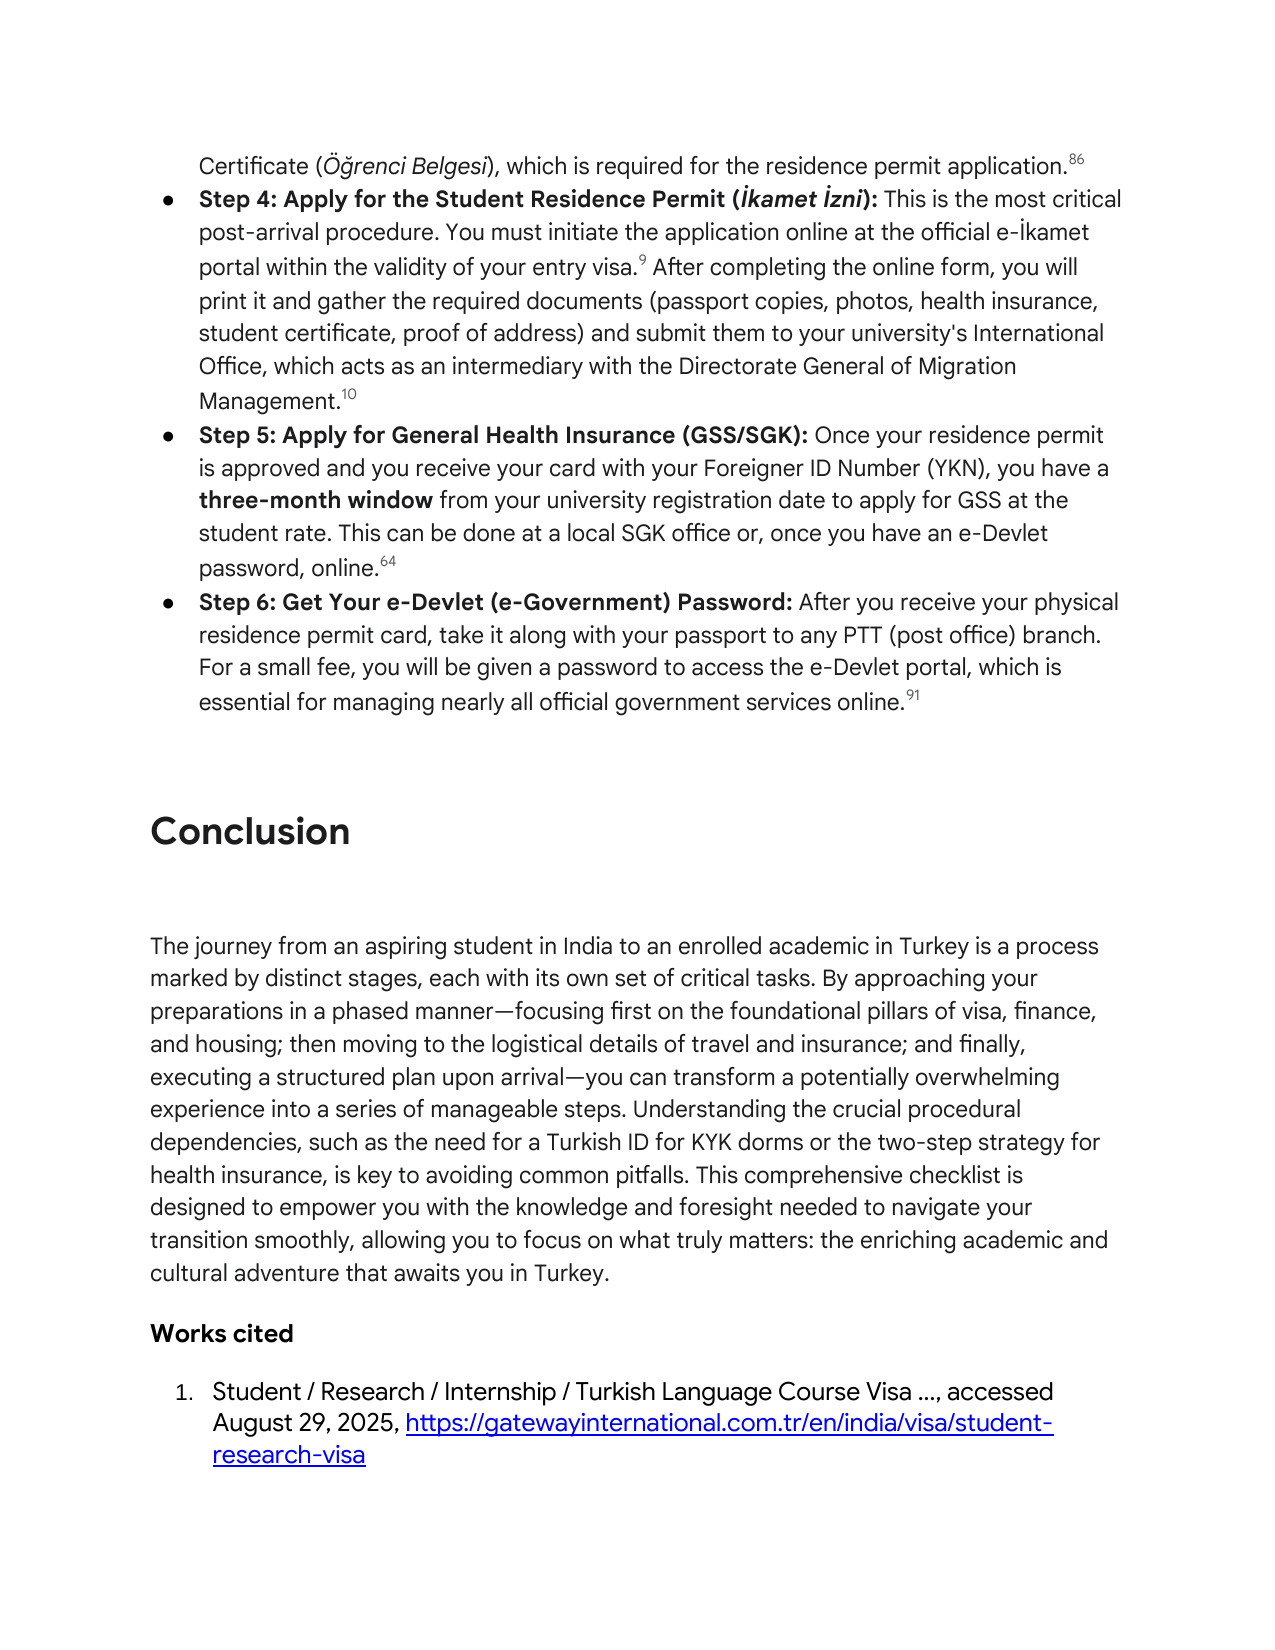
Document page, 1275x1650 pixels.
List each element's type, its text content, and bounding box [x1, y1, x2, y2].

list Step 6: Get Your e-Devlet (e-Government) Password: After you receive your physical residence permit card, take it along with your passport to any PTT (post office) branch. For a small fee, you will be given a password to access the e-Devlet portal, which is essential for managing nearly all official government services online.91 [161, 588, 1125, 718]
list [161, 150, 1125, 181]
list Step 4: Apply for the Student Residence Permit (İkamet İzni): This is the most critical post-arrival procedure. You must initiate the application online at the official e-İkamet portal within the validity of your entry visa.9 After completing the online form, you will print it and gather the required documents (passport copies, photos, health insurance, student certificate, proof of address) and submit them to your university's International Office, which acts as an intermediary with the Directorate General of Migration Management.10 [161, 186, 1125, 417]
subtitle Conclusion [150, 808, 1125, 855]
text The journey from an aspiring student in India to an enrolled academic in Turkey is a process marked by distinct stages, each with its own set of critical tasks. By approaching your preparations in a phased manner—focusing first on the foundational pillars of visa, finance, and housing; then moving to the logistical details of travel and insurance; and finally, executing a structured plan upon arrival—you can transform a potentially overwhelming experience into a series of manageable steps. Understanding the crucial procedural dependencies, such as the need for a Turkish ID for KYK dorms or the two-step strategy for health insurance, is key to avoiding common pitfalls. This comprehensive checklist is designed to empower you with the knowledge and foresight needed to navigate your transition smoothly, allowing you to focus on what truly matters: the enriching academic and cultural adventure that awaits you in Turkey. [150, 932, 1125, 1288]
list Student / Research / Internship / Turkish Language Course Visa ..., accessed August 29, 2025, https://gatewayinternational.com.tr/en/india/visa/student-research-visa [175, 1376, 1125, 1470]
subtitle Works cited [150, 1318, 1125, 1349]
list Step 5: Apply for General Health Insurance (GSS/SGK): Once your residence permit is approved and you receive your card with your Foreigner ID Number (YKN), you have a three-month window from your university registration date to apply for GSS at the student rate. This can be done at a local SGK office or, once you have an e-Devlet password, online.64 [161, 421, 1125, 584]
